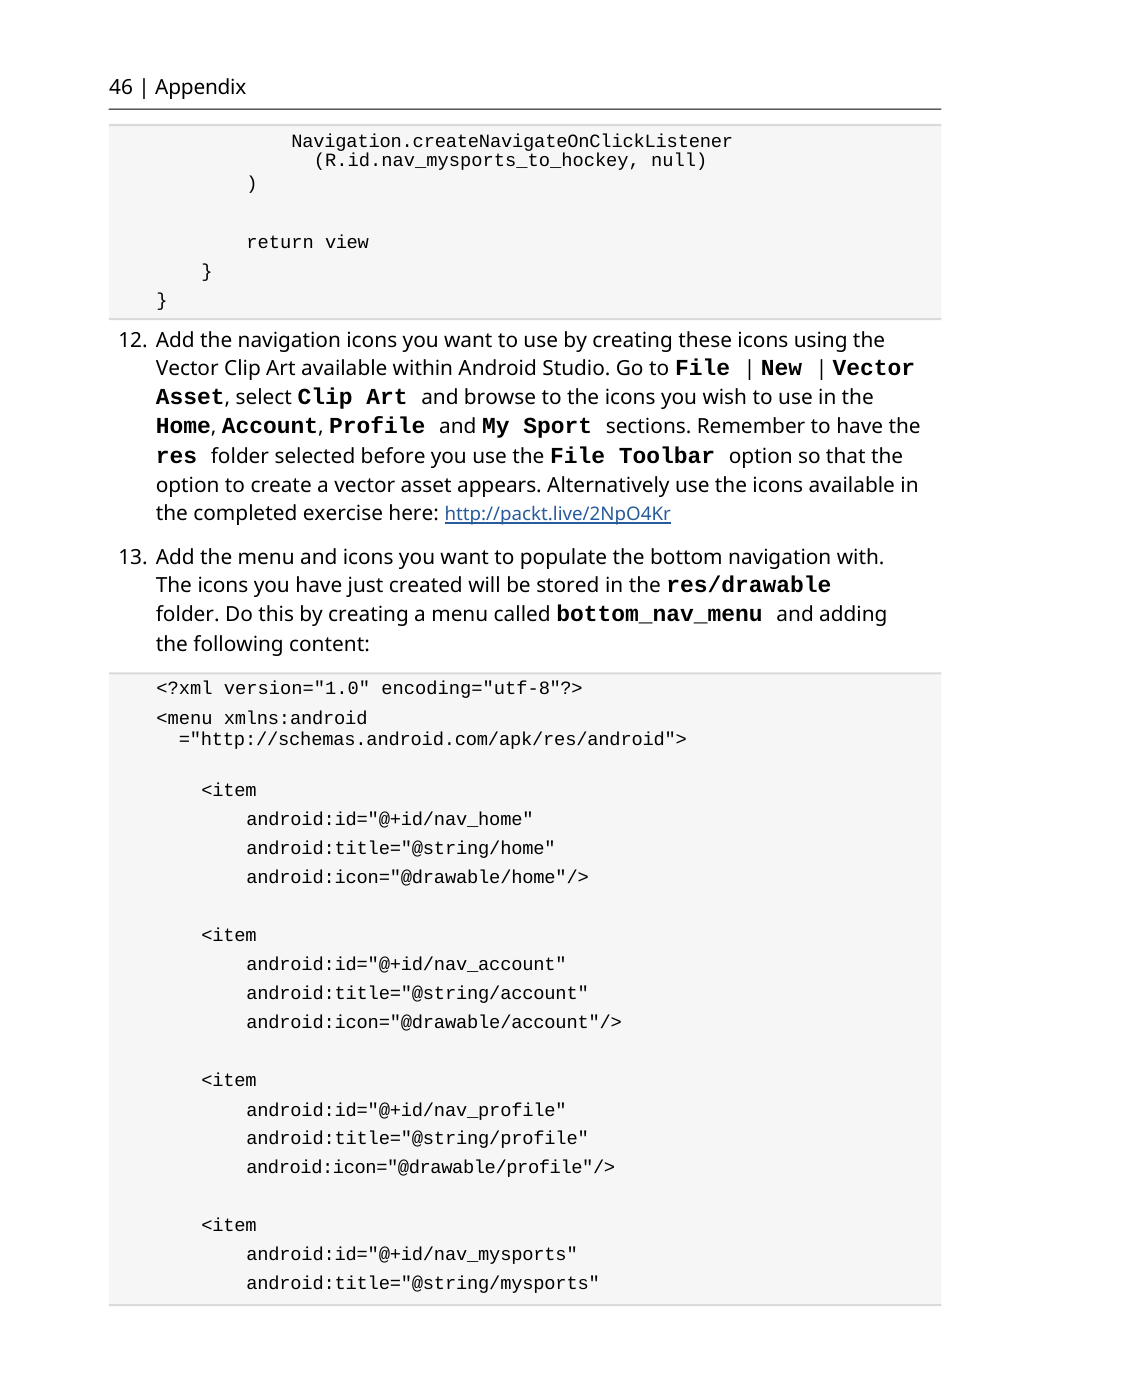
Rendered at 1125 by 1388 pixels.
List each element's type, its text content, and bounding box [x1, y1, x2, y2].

list Add the navigation icons you want to use by creating these icons using the Vector Clip Art available within Android Studio. Go to File | New | Vector Asset, select Clip Art and browse to the icons you wish to use in the Home, Account, Profile and My Sport sections. Remember to have the res folder selected before you use the File Toolbar option so that the option to create a vector asset appears. Alternatively use the icons available in the completed exercise here: http://packt.live/2NpO4Kr [118, 325, 927, 527]
list Add the menu and icons you want to populate the bottom navigation with. The icons you have just created will be stored in the res/drawable folder. Do this by creating a menu called bottom_nav_menu and adding the following content: [118, 542, 896, 657]
